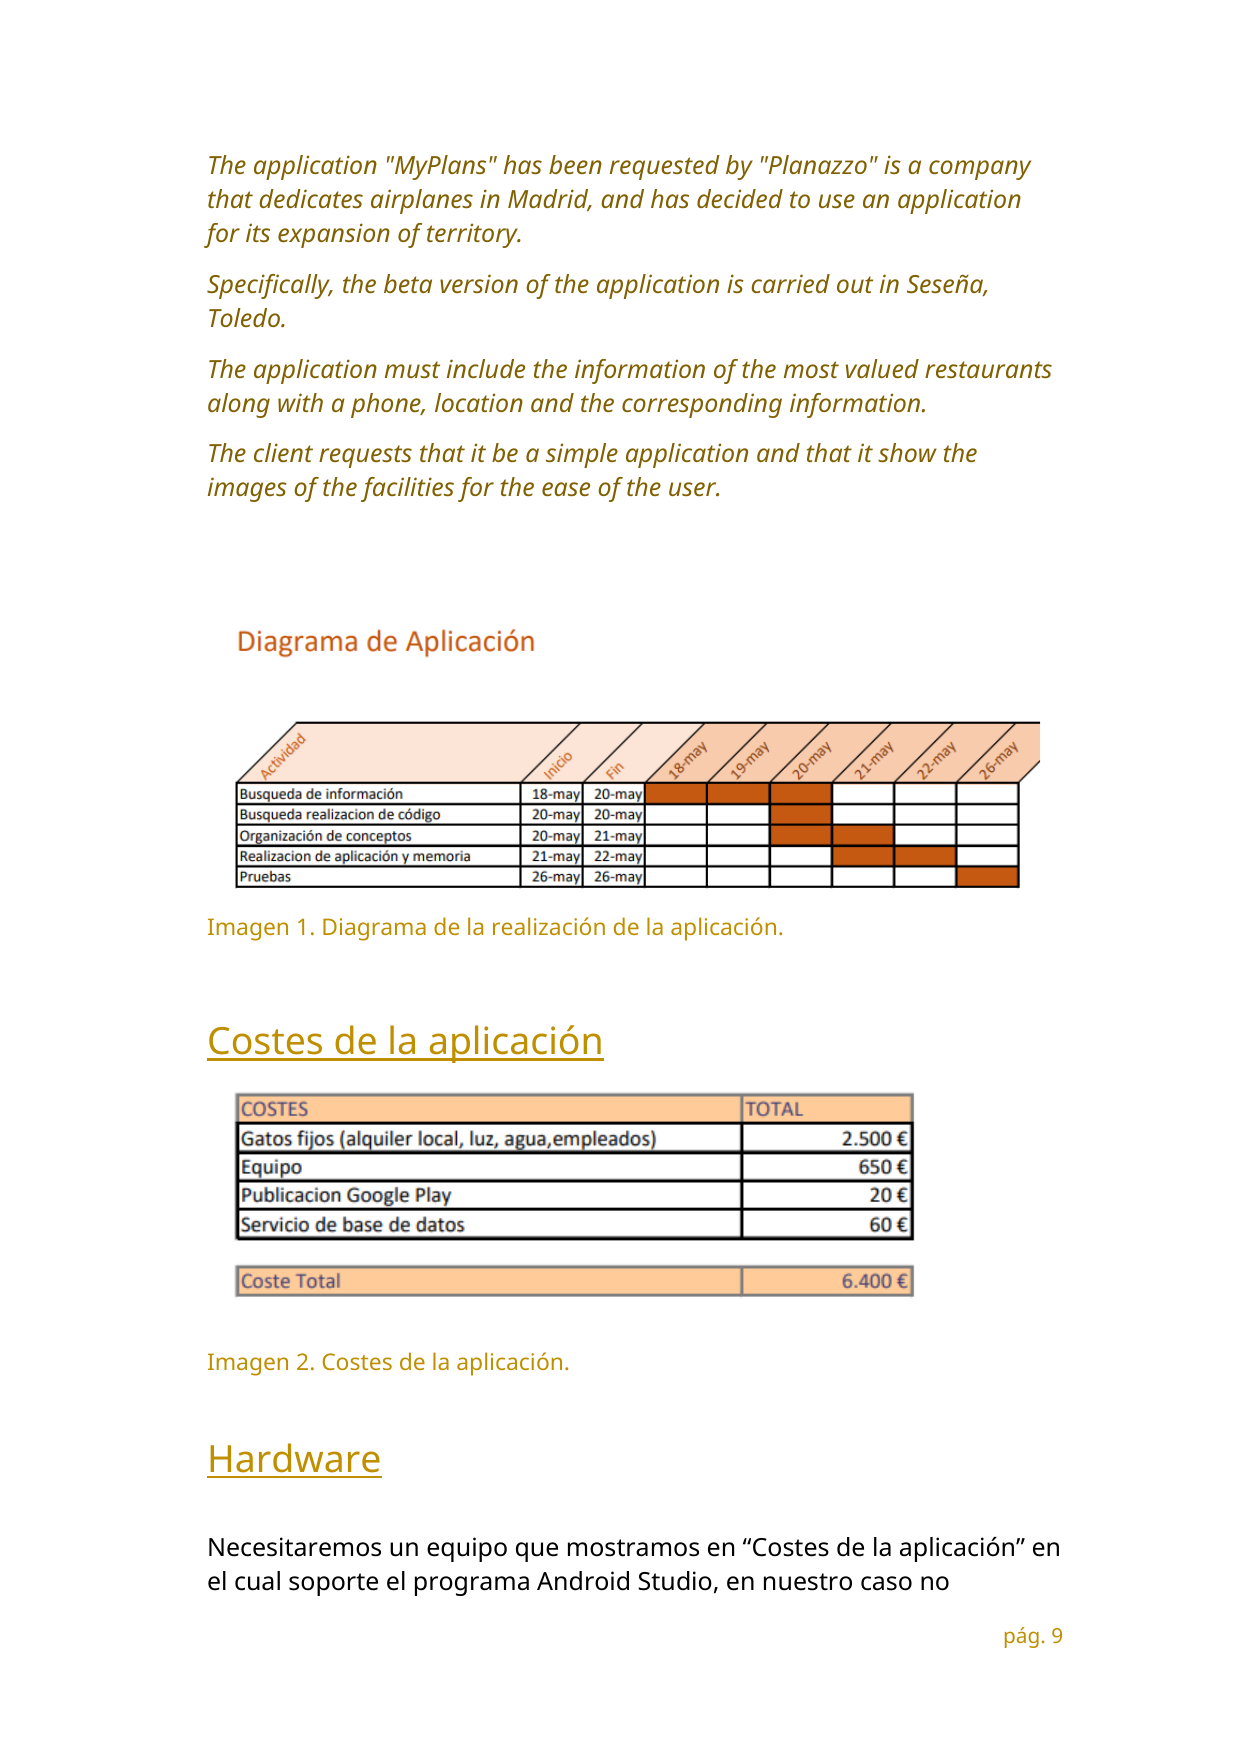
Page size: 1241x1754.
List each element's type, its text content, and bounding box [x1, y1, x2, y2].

picture [212, 622, 1057, 894]
text Specifically, the beta version of the application is carried out in Seseña, Toledo. [207, 266, 1063, 334]
text The client requests that it be a simple application and that it show the images of the facilities for the ease of the user. [207, 436, 1063, 504]
text The application must include the information of the most valued restaurants along with a phone, location and the corresponding information. [207, 351, 1063, 419]
subtitle Imagen 2. Costes de la aplicación. [207, 1346, 1063, 1378]
subtitle Costes de la aplicación [207, 1014, 1063, 1066]
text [207, 1530, 1063, 1598]
subtitle Hardware [207, 1432, 1063, 1483]
text The application "MyPlans" has been requested by "Planazzo" is a company that dedicates airplanes in Madrid, and has decided to use an application for its expansion of territory. [207, 148, 1063, 250]
text Imagen 1. Diagrama de la realización de la aplicación. [207, 910, 1063, 942]
picture [206, 1065, 973, 1330]
